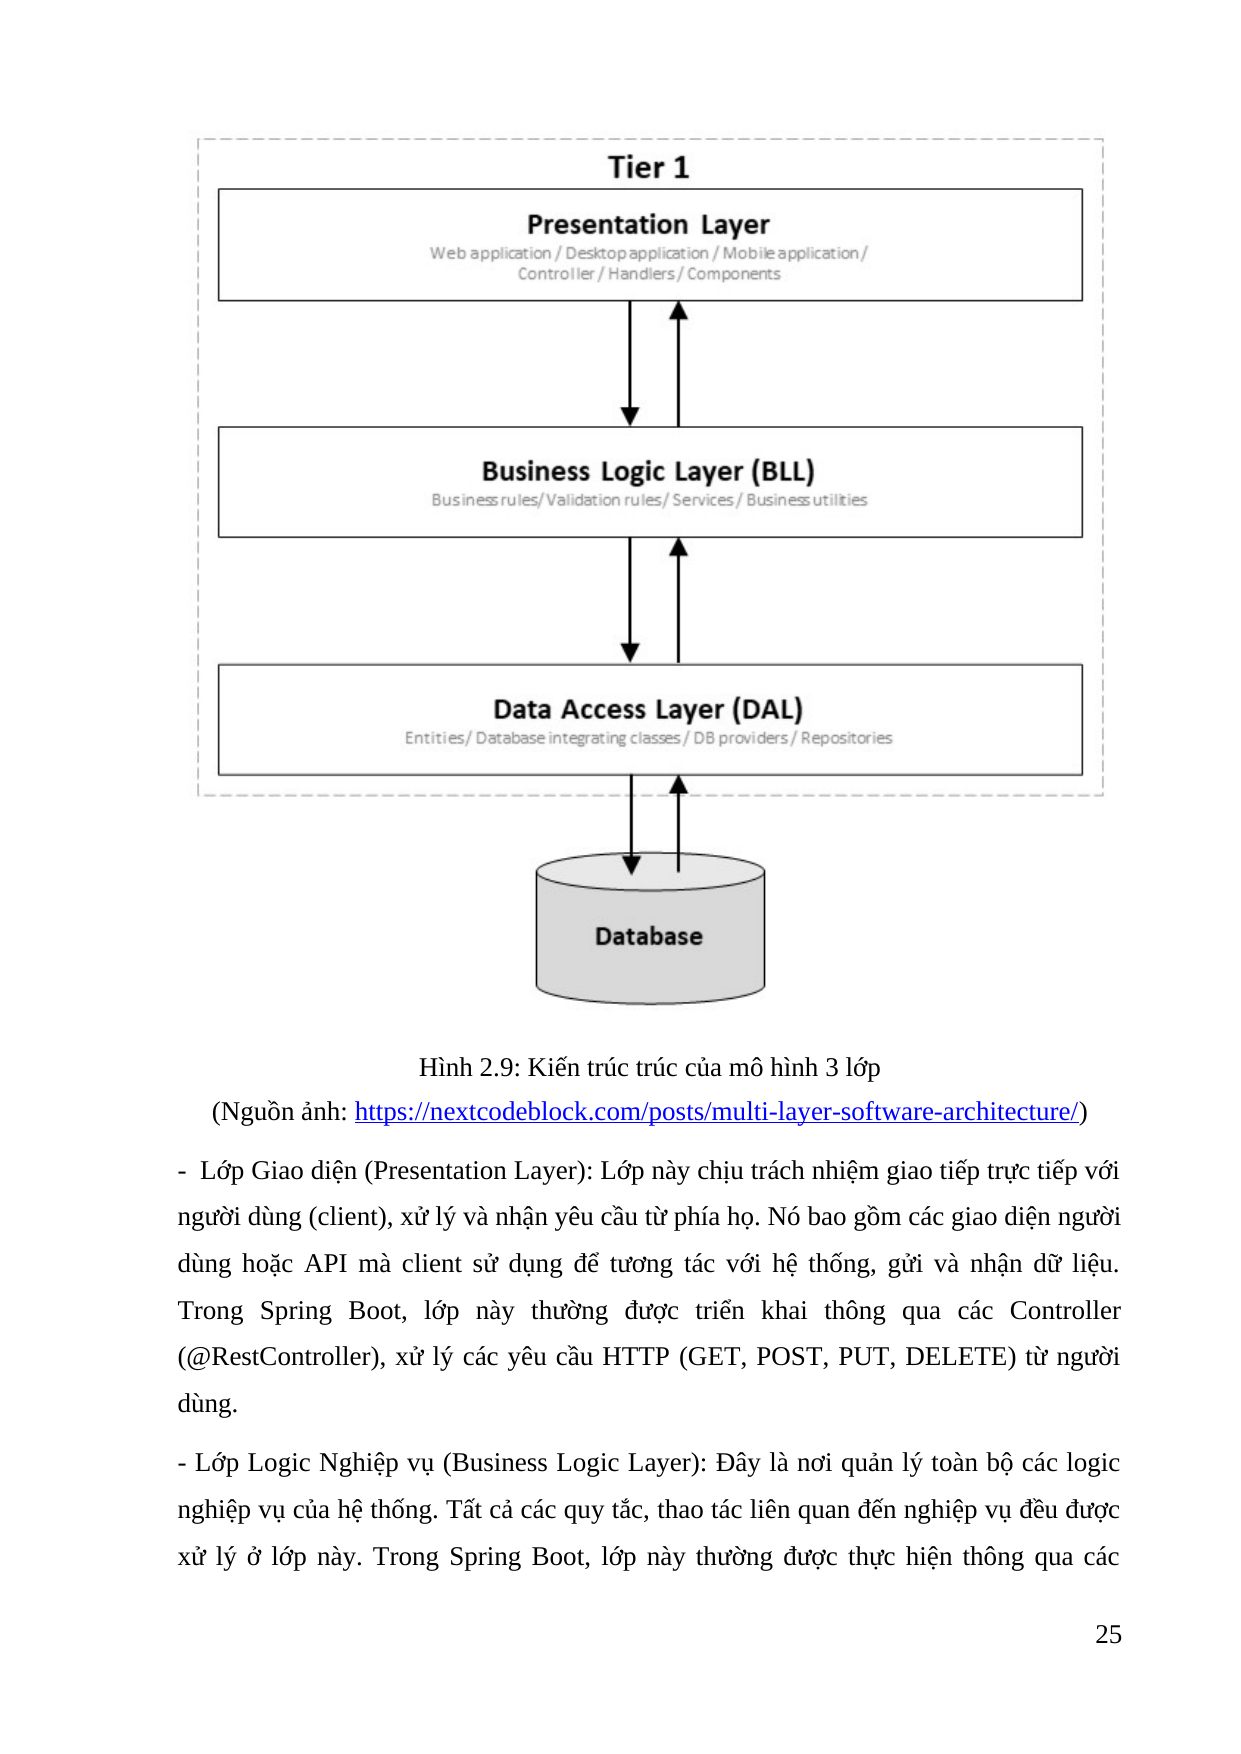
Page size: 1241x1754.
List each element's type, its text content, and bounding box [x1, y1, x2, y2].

text Hình 2.9: Kiến trúc trúc của mô hình 3 lớp [177, 1051, 1122, 1082]
picture [177, 118, 1123, 1023]
text - Lớp Giao diện (Presentation Layer): Lớp này chịu trách nhiệm giao tiếp trực tiếp với người dùng (client), xử lý và nhận yêu cầu từ phía họ. Nó bao gồm các giao diện người dùng hoặc API mà client sử dụng để tương tác với hệ thống, gửi và nhận dữ liệu. Trong Spring Boot, lớp này thường được triển khai thông qua các Controller (@RestController), xử lý các yêu cầu HTTP (GET, POST, PUT, DELETE) từ người dùng. [177, 1154, 1122, 1418]
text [177, 1446, 1122, 1571]
text (Nguồn ảnh: https://nextcodeblock.com/posts/multi-layer-software-architecture/) [177, 1095, 1122, 1126]
